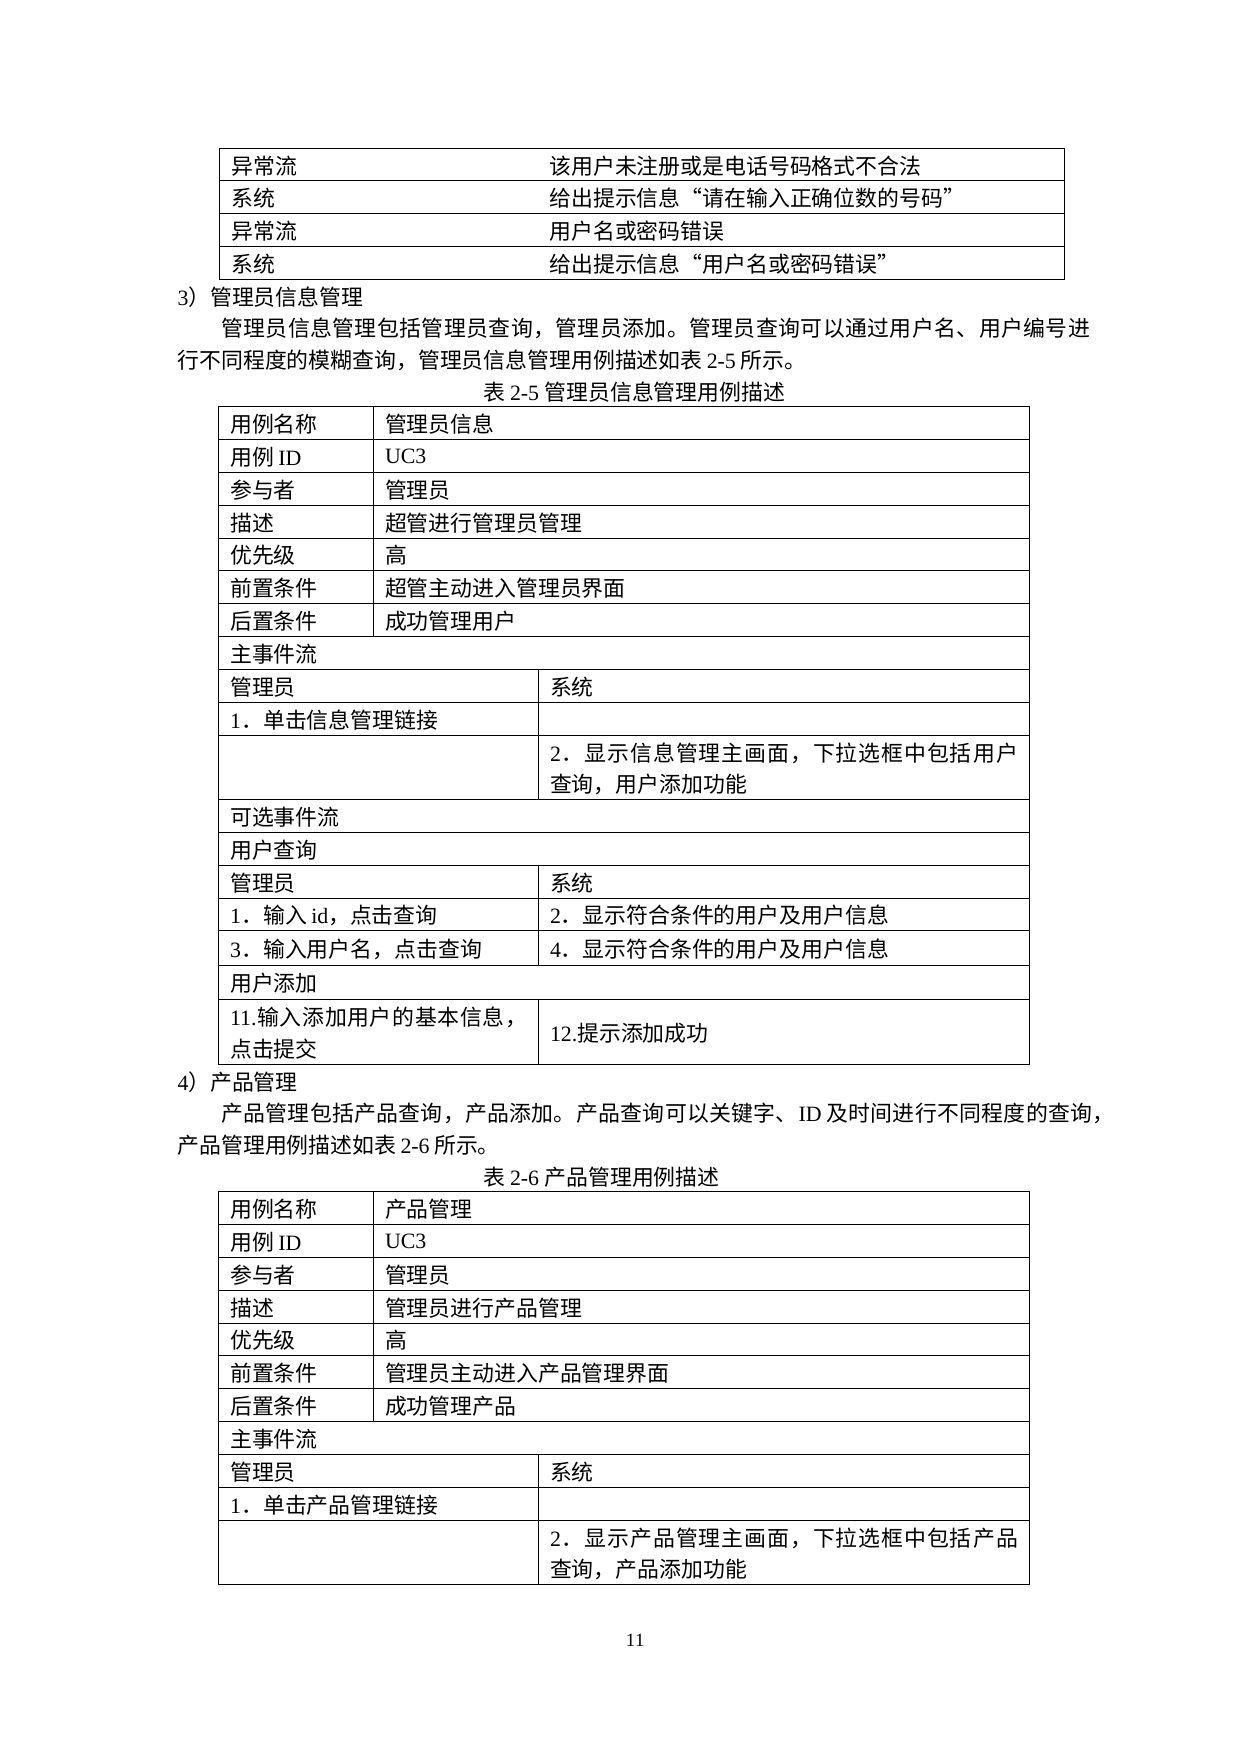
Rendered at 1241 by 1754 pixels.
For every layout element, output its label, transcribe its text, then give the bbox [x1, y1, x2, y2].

table_cell UC3 [374, 1225, 1029, 1257]
table_cell 4．显示符合条件的用户及用户信息 [539, 931, 1029, 964]
table_cell 高 [374, 1324, 1029, 1355]
table_cell 系统 [539, 866, 1029, 897]
text 3）管理员信息管理 [177, 279, 1093, 311]
table_cell 给出提示信息“请在输入正确位数的号码” [538, 181, 1064, 213]
table_cell 高 [374, 539, 1029, 570]
table_cell 给出提示信息“用户名或密码错误” [538, 247, 1064, 278]
table_cell 用户查询 [219, 833, 1029, 864]
table_cell 异常流 [220, 214, 538, 246]
table_cell UC3 [374, 440, 1029, 472]
table_cell 系统 [220, 181, 538, 213]
table_cell [539, 703, 1029, 735]
table_cell 管理员 [219, 670, 538, 702]
table_cell 超管进行管理员管理 [374, 506, 1029, 537]
table_cell 2．显示符合条件的用户及用户信息 [539, 899, 1029, 930]
table_cell 11.输入添加用户的基本信息，点击提交 [219, 1000, 538, 1063]
table_cell 成功管理用户 [374, 604, 1029, 636]
table_cell 用户添加 [219, 966, 1029, 999]
table_cell 管理员 [374, 1258, 1029, 1290]
table_cell 前置条件 [219, 571, 373, 603]
table_cell 用户名或密码错误 [538, 214, 1064, 246]
table_cell 参与者 [219, 1258, 373, 1290]
table_cell 1．单击信息管理链接 [219, 703, 538, 735]
table_cell 管理员 [219, 866, 538, 897]
table_cell 后置条件 [219, 604, 373, 636]
table_cell 描述 [219, 1291, 373, 1322]
table_cell 系统 [539, 670, 1029, 702]
table_cell 后置条件 [219, 1389, 373, 1421]
table_cell 前置条件 [219, 1356, 373, 1388]
table_cell 用例ID [219, 440, 373, 472]
table_cell 参与者 [219, 473, 373, 505]
table_header 用例名称 [219, 407, 373, 439]
table_cell 优先级 [219, 1324, 373, 1355]
text 表2-5 管理员信息管理用例描述 [440, 374, 1093, 406]
table_cell 成功管理产品 [374, 1389, 1029, 1421]
table_cell 描述 [219, 506, 373, 537]
table_cell 系统 [220, 247, 538, 278]
table_cell 1．单击产品管理链接 [219, 1488, 538, 1520]
text 4）产品管理 [177, 1064, 1093, 1096]
text 表2-6 产品管理用例描述 [440, 1159, 1093, 1191]
table_cell 超管主动进入管理员界面 [374, 571, 1029, 603]
table_cell 主事件流 [219, 1422, 1029, 1454]
table_cell [539, 1488, 1029, 1520]
table_cell 2．显示信息管理主画面，下拉选框中包括用户查询，用户添加功能 [539, 736, 1029, 799]
table_header 用例名称 [219, 1192, 373, 1224]
table_cell 3．输入用户名，点击查询 [219, 931, 538, 964]
table_cell 可选事件流 [219, 800, 1029, 832]
table_cell [219, 1521, 538, 1584]
table_cell [219, 736, 538, 799]
table_cell 该用户未注册或是电话号码格式不合法 [538, 149, 1064, 180]
table_cell 管理员 [374, 473, 1029, 505]
text 产品管理包括产品查询，产品添加。产品查询可以关键字、ID及时间进行不同程度的查询，产品管理用例描述如表2-6所示。 [177, 1096, 1093, 1159]
table_cell 优先级 [219, 539, 373, 570]
table_cell 异常流 [220, 149, 538, 180]
table_cell 12.提示添加成功 [539, 1000, 1029, 1063]
table_header 管理员信息 [374, 407, 1029, 439]
table_cell 1．输入id，点击查询 [219, 899, 538, 930]
table_cell 管理员主动进入产品管理界面 [374, 1356, 1029, 1388]
table_header 产品管理 [374, 1192, 1029, 1224]
table_cell 主事件流 [219, 637, 1029, 669]
table_cell 2．显示产品管理主画面，下拉选框中包括产品查询，产品添加功能 [539, 1521, 1029, 1584]
table_cell 管理员进行产品管理 [374, 1291, 1029, 1322]
table_cell 用例ID [219, 1225, 373, 1257]
text 管理员信息管理包括管理员查询，管理员添加。管理员查询可以通过用户名、用户编号进行不同程度的模糊查询，管理员信息管理用例描述如表2-5所示。 [177, 311, 1093, 374]
table_cell 管理员 [219, 1455, 538, 1487]
table_cell 系统 [539, 1455, 1029, 1487]
